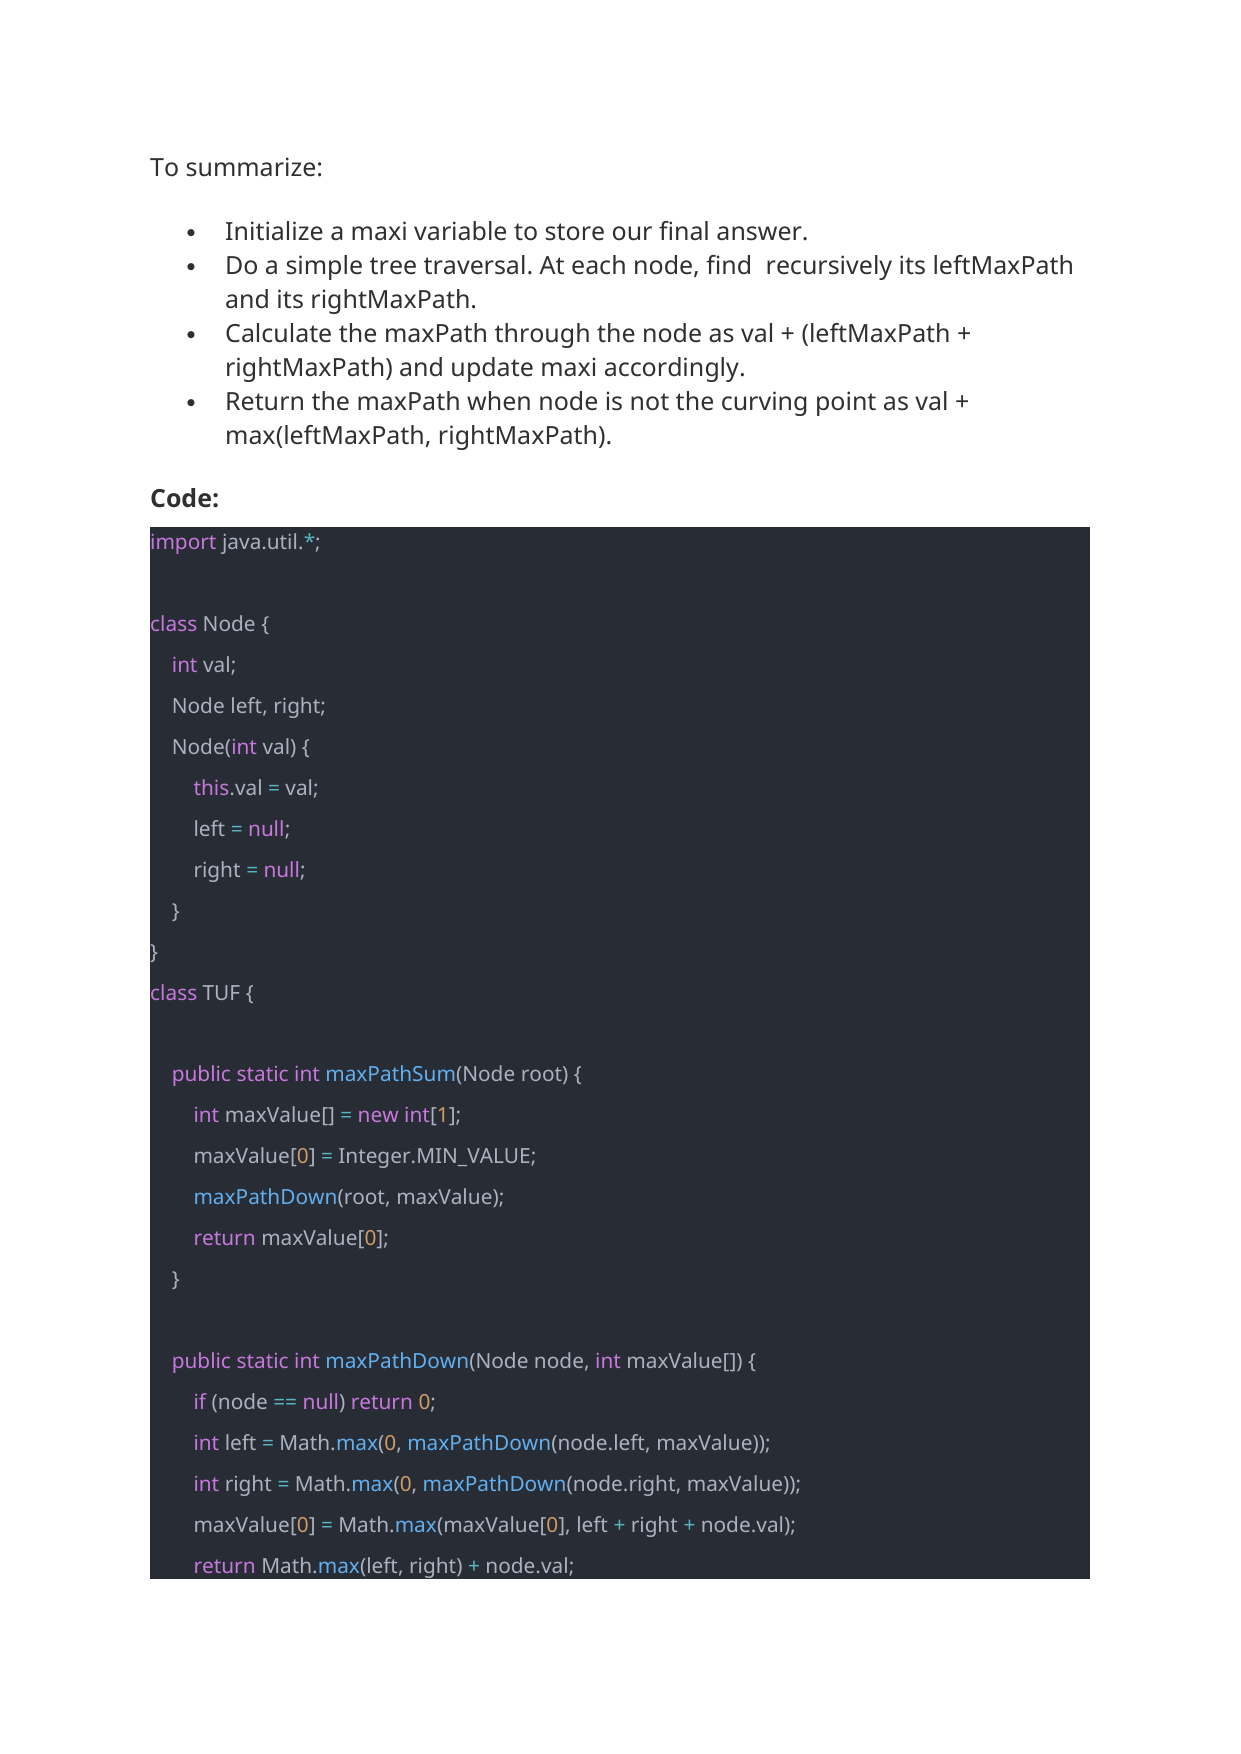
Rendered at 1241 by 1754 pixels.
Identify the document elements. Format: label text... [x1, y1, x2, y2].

text int maxValue[] = new int[1]; [150, 1101, 1090, 1129]
text int left = Math.max(0, maxPathDown(node.left, maxValue)); [150, 1428, 1090, 1456]
text maxValue[0] = Integer.MIN_VALUE; [150, 1141, 1090, 1170]
text } [150, 1264, 1090, 1293]
list Do a simple tree traversal. At each node, find recursively its leftMaxPath and its rightMaxPath. [187, 247, 1090, 315]
text maxValue[0] = Math.max(maxValue[0], left + right + node.val); [150, 1510, 1090, 1538]
text import java.util.*; [150, 527, 1090, 556]
text Node(int val) { [150, 732, 1090, 761]
text Node left, right; [150, 691, 1090, 719]
text To summarize: [150, 150, 1090, 184]
text return maxValue[0]; [150, 1223, 1090, 1252]
list Calculate the maxPath through the node as val + (leftMaxPath + rightMaxPath) and update maxi accordingly. [187, 315, 1090, 383]
text public static int maxPathSum(Node root) { [150, 1059, 1090, 1088]
list Initialize a maxi variable to store our final answer. [187, 213, 1090, 247]
text Code: [150, 481, 1090, 515]
text return Math.max(left, right) + node.val; [150, 1551, 1090, 1579]
list Return the maxPath when node is not the curving point as val + max(leftMaxPath, rightMaxPath). [187, 383, 1090, 452]
text public static int maxPathDown(Node node, int maxValue[]) { [150, 1346, 1090, 1374]
text this.val = val; [150, 773, 1090, 801]
text } [150, 896, 1090, 924]
text class Node { [150, 609, 1090, 638]
text class TUF { [150, 978, 1090, 1006]
text int val; [150, 650, 1090, 679]
text maxPathDown(root, maxValue); [150, 1182, 1090, 1211]
text if (node == null) return 0; [150, 1387, 1090, 1416]
text right = null; [150, 855, 1090, 883]
text } [150, 937, 1090, 965]
text left = null; [150, 814, 1090, 842]
text int right = Math.max(0, maxPathDown(node.right, maxValue)); [150, 1469, 1090, 1497]
